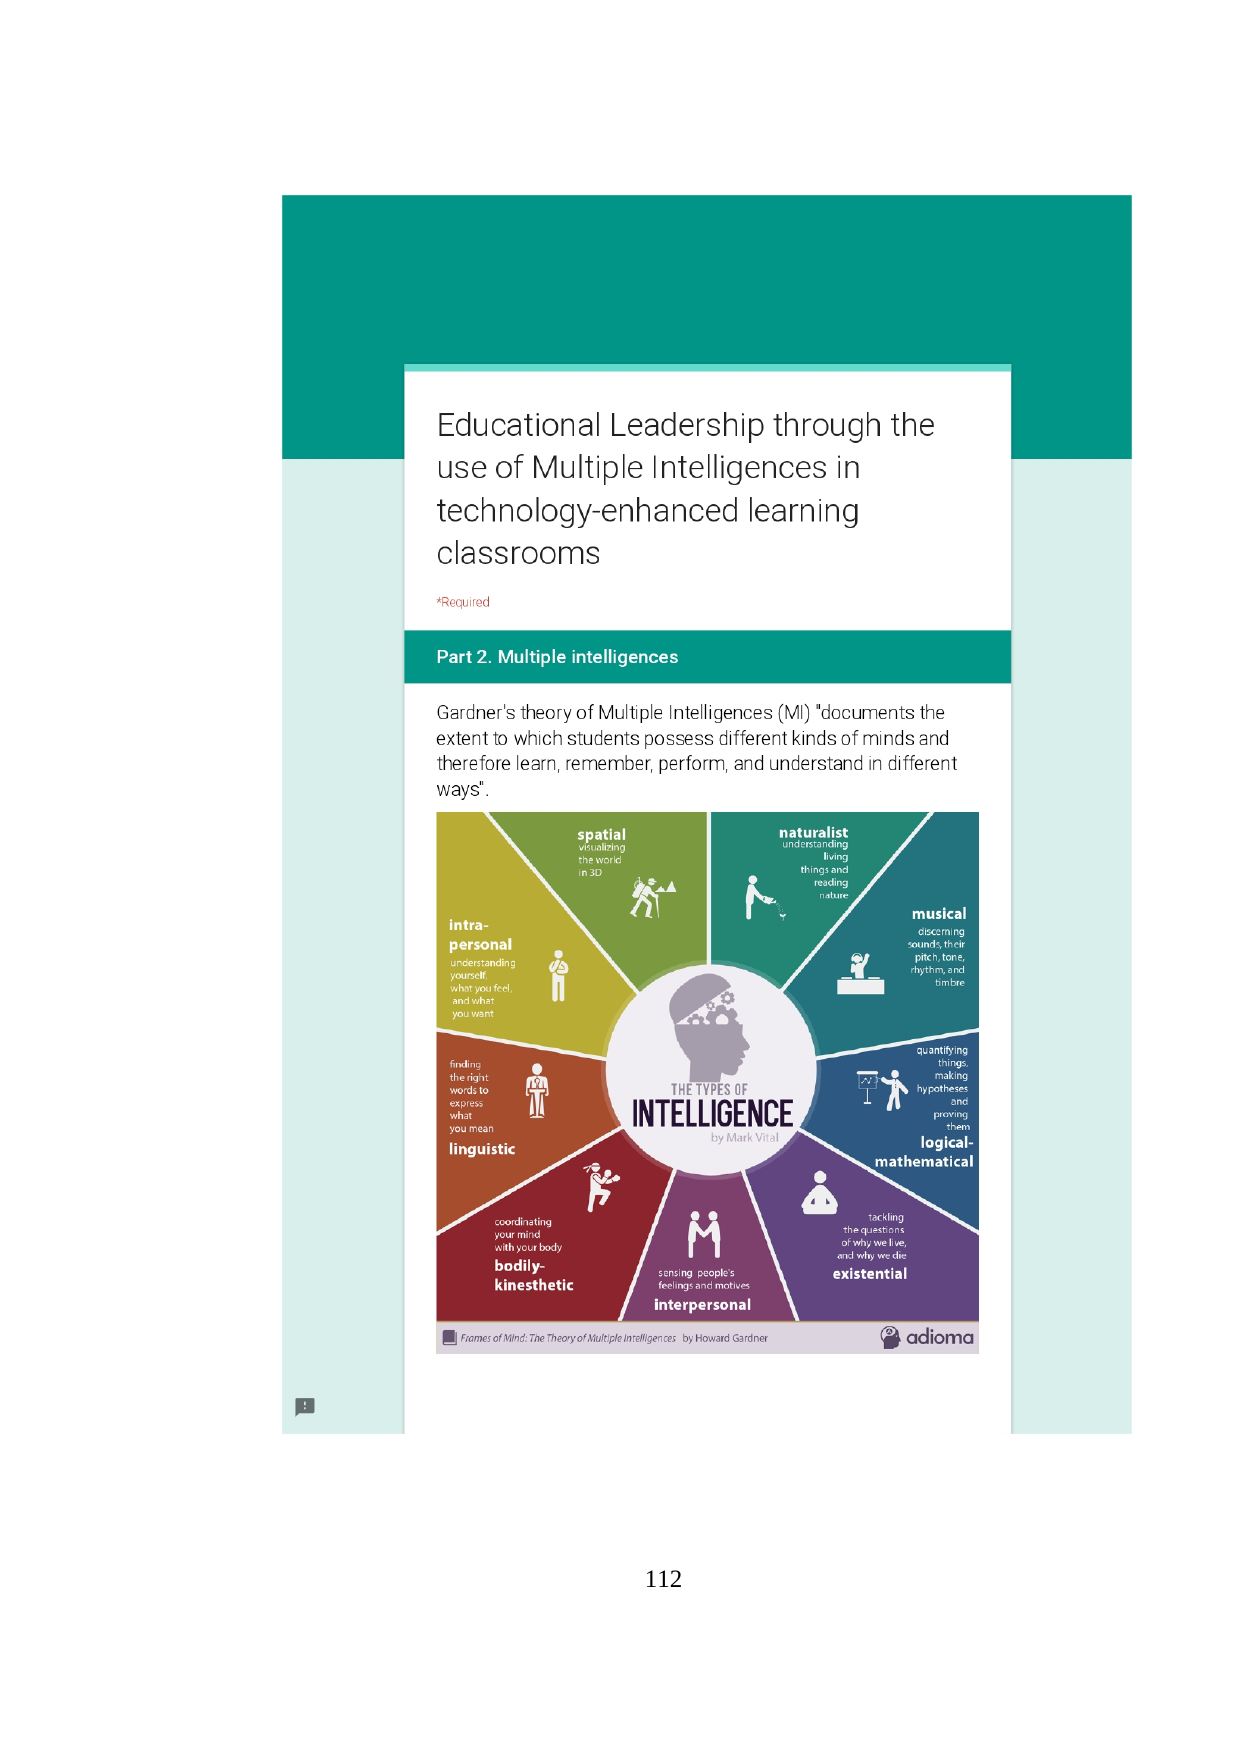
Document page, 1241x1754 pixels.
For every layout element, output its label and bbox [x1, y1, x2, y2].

picture [236, 150, 1177, 1480]
